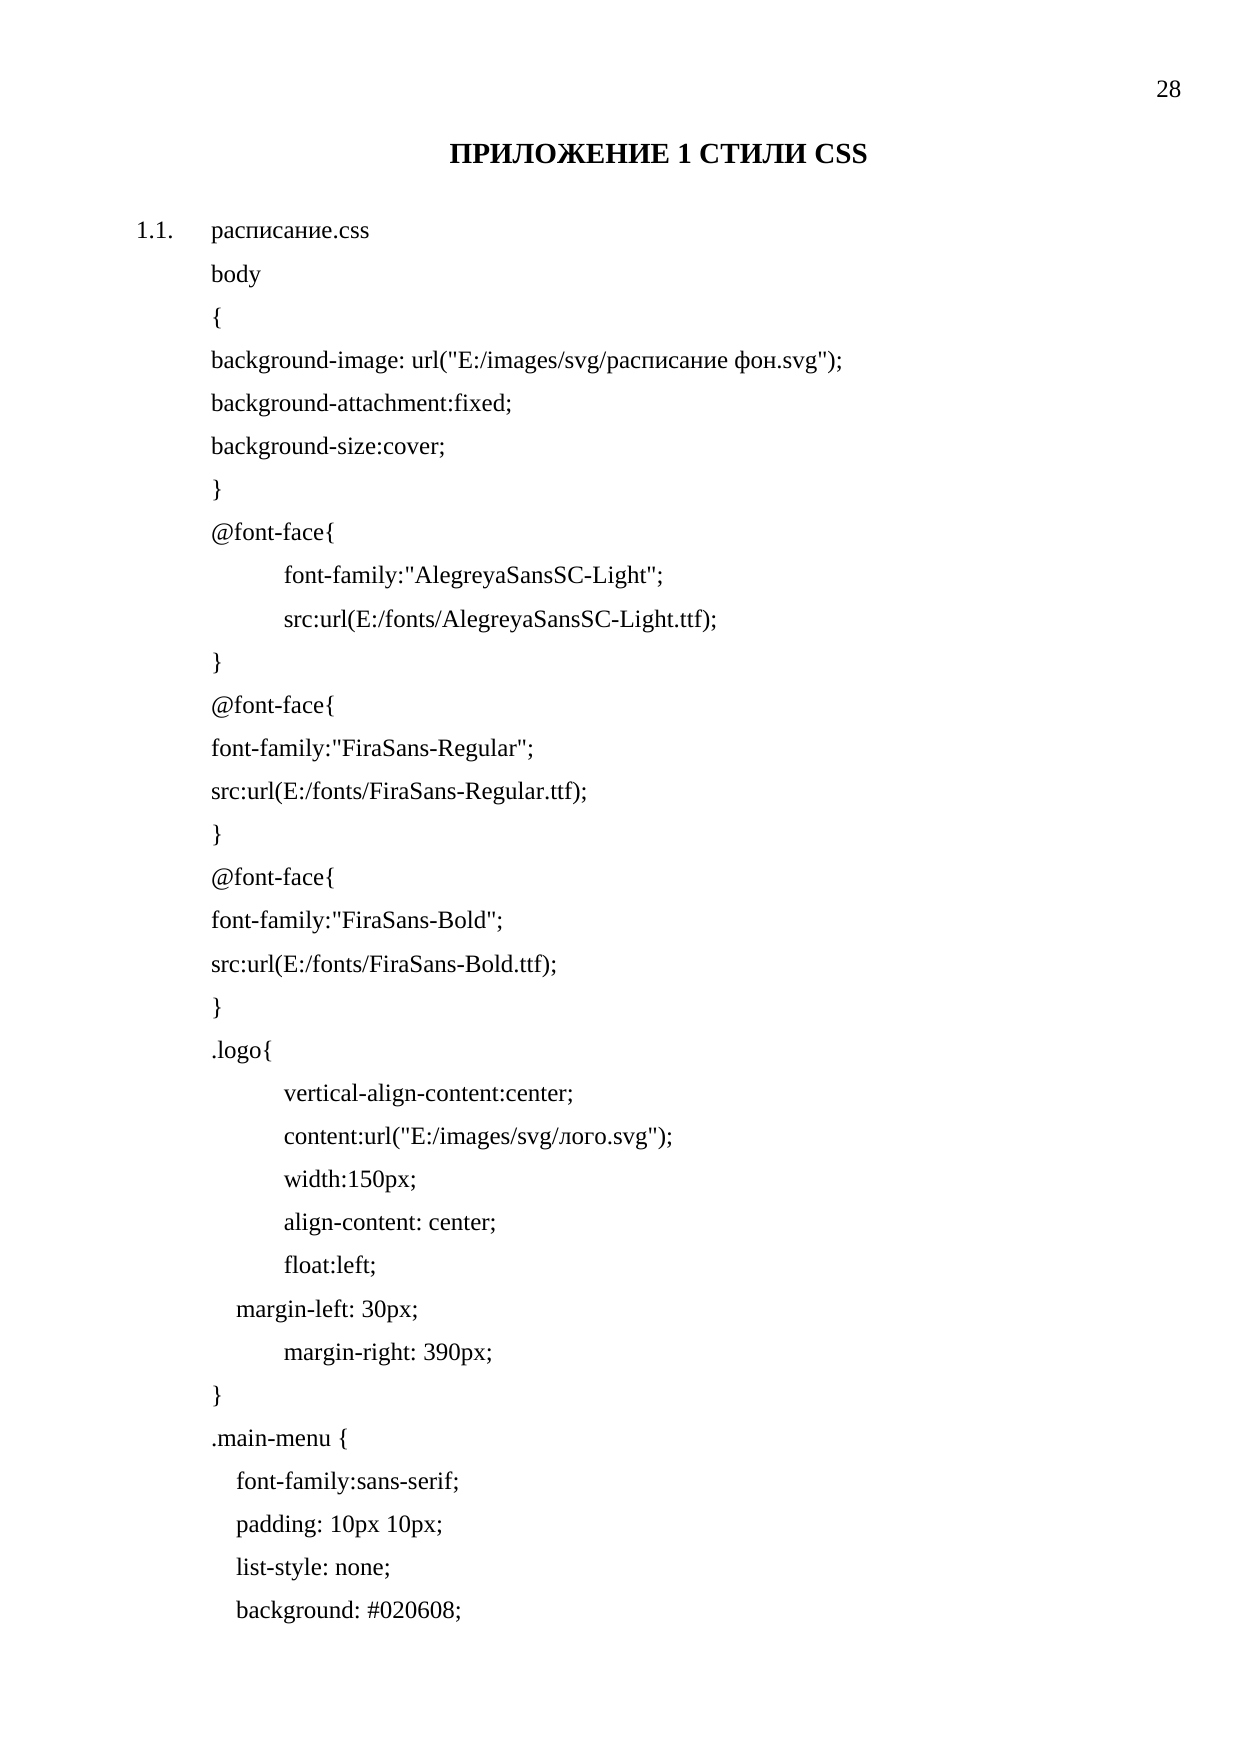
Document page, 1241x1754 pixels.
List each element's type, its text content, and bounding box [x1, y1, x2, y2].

list background-size:cover; [211, 431, 1181, 460]
list background-attachment:fixed; [211, 388, 1181, 417]
list margin-right: 390px; [211, 1337, 1181, 1366]
list src:url(E:/fonts/FiraSans-Bold.ttf); [211, 949, 1181, 977]
list src:url(E:/fonts/FiraSans-Regular.ttf); [211, 776, 1181, 805]
list width:150px; [211, 1164, 1181, 1193]
list align-content: center; [211, 1207, 1181, 1236]
list font-family:sans-serif; [211, 1466, 1181, 1495]
list vertical-align-content:center; [211, 1078, 1181, 1107]
list padding: 10px 10px; [211, 1509, 1181, 1538]
list } [211, 1380, 1181, 1409]
subtitle ПРИЛОЖЕНИЕ 1 СТИЛИ CSS [136, 136, 1181, 170]
list } [211, 819, 1181, 848]
list { [211, 302, 1181, 331]
list } [211, 992, 1181, 1021]
list @font-face{ [211, 690, 1181, 719]
list margin-left: 30px; [211, 1294, 1181, 1322]
list list-style: none; [211, 1552, 1181, 1581]
list .main-menu { [211, 1423, 1181, 1452]
list расписание.css [136, 216, 1181, 244]
list background-image: url("E:/images/svg/расписание фон.svg"); [211, 345, 1181, 374]
list } [211, 647, 1181, 676]
list font-family:"FiraSans-Regular"; [211, 733, 1181, 762]
list } [211, 474, 1181, 503]
list content:url("E:/images/svg/лого.svg"); [211, 1121, 1181, 1150]
list font-family:"AlegreyaSansSC-Light"; [211, 561, 1181, 589]
list float:left; [211, 1251, 1181, 1279]
list @font-face{ [211, 517, 1181, 546]
list body [211, 259, 1181, 287]
list .logo{ [211, 1035, 1181, 1064]
list src:url(E:/fonts/AlegreyaSansSC-Light.ttf); [211, 604, 1181, 632]
list @font-face{ [211, 862, 1181, 891]
list background: #020608; [211, 1596, 1181, 1624]
list font-family:"FiraSans-Bold"; [211, 906, 1181, 934]
